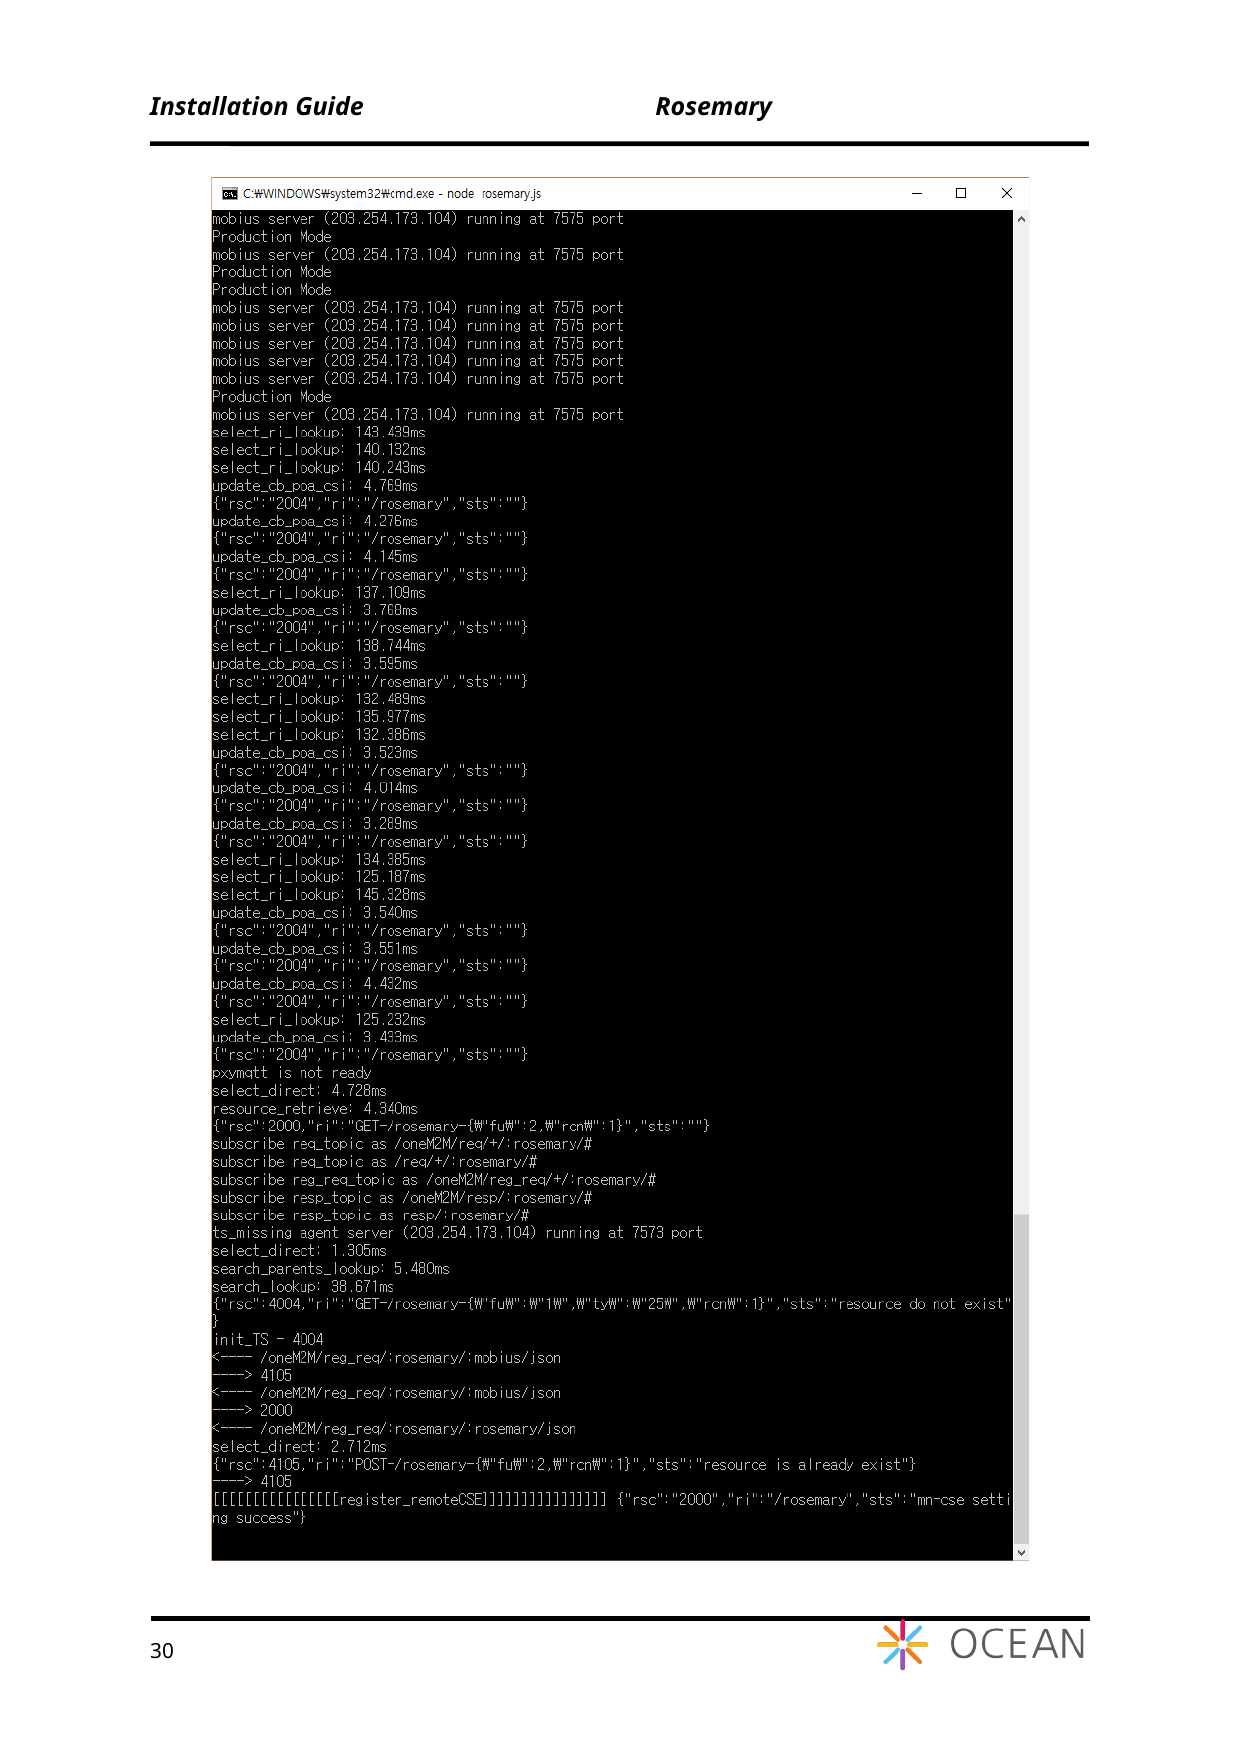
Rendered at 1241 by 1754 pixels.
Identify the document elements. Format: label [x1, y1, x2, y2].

picture [211, 177, 1030, 1561]
picture [873, 1612, 1092, 1678]
